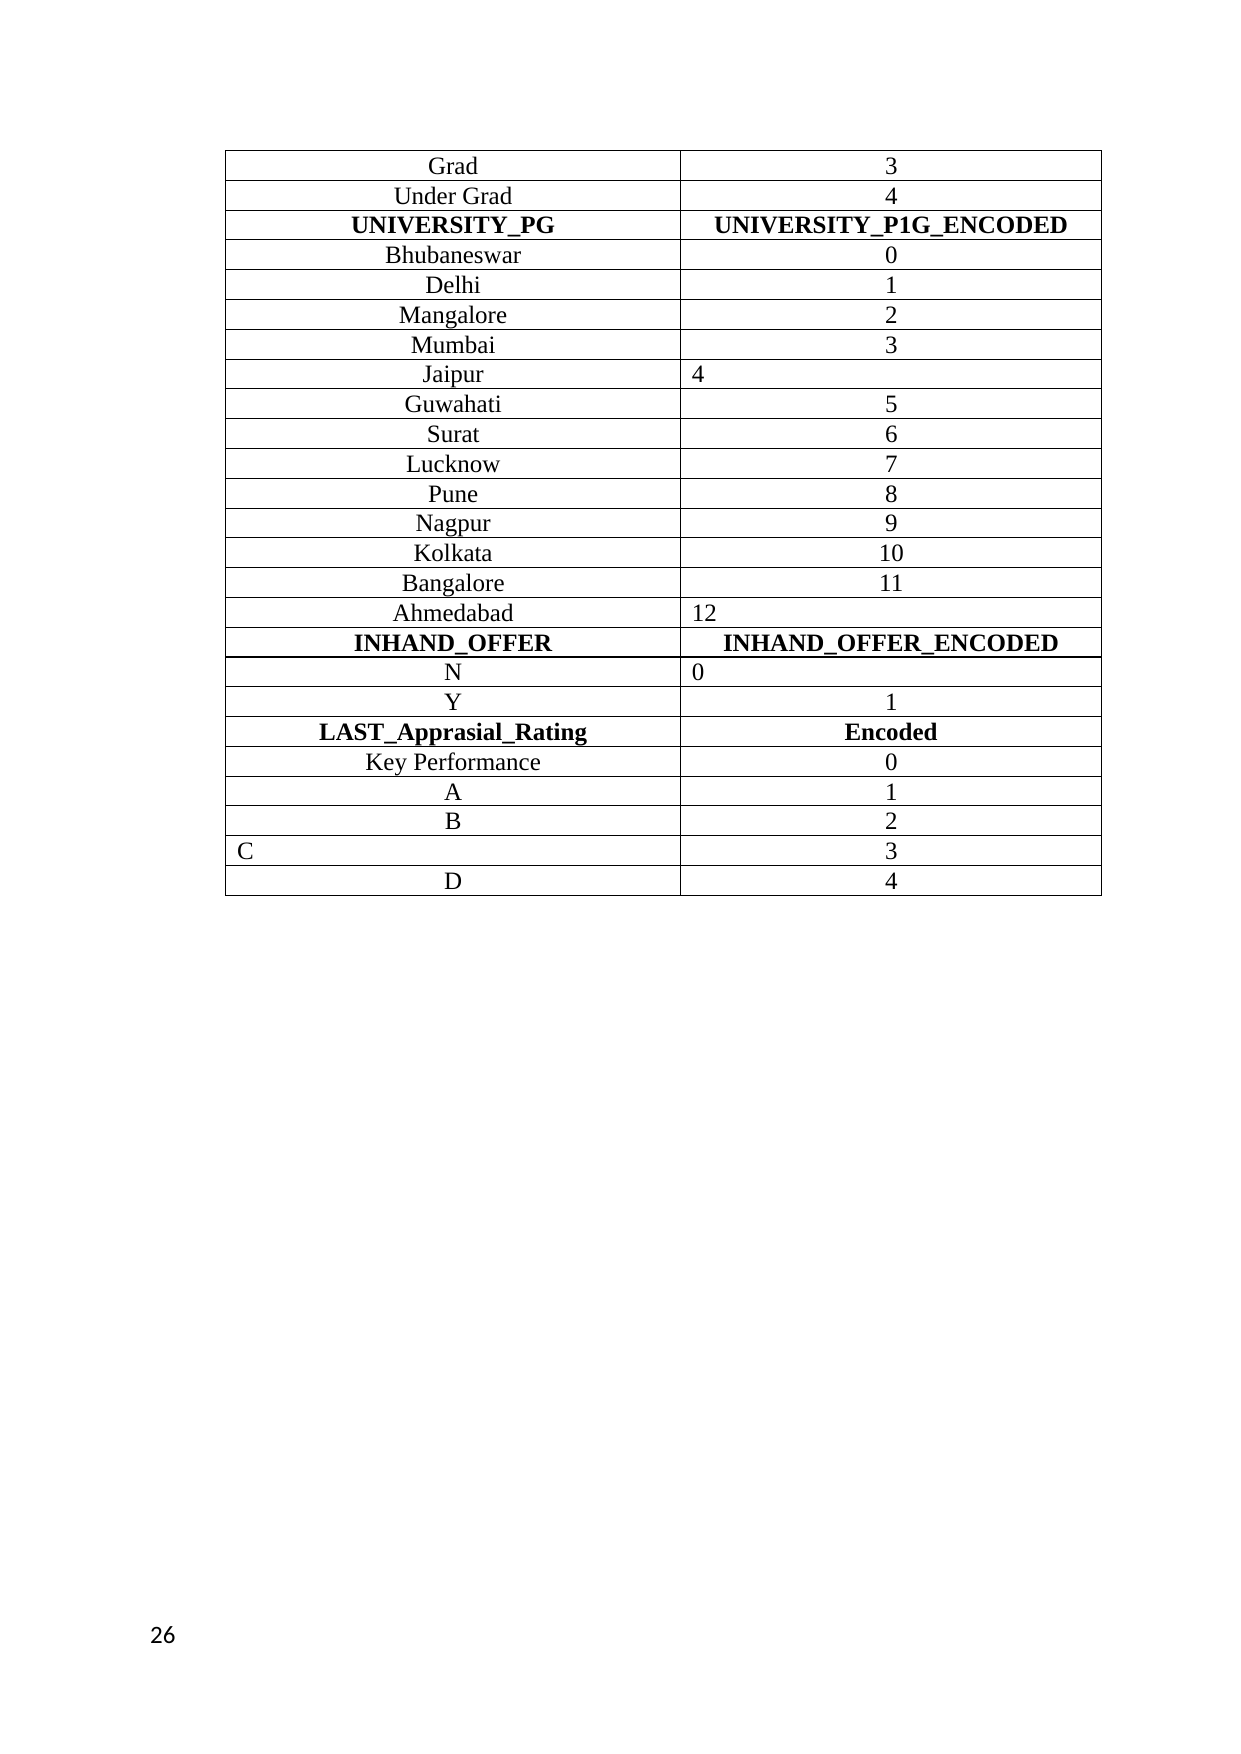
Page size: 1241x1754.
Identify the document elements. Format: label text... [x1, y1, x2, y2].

table_cell UNIVERSITY_P1G_ENCODED [681, 211, 1101, 239]
table_cell 1 [681, 687, 1101, 716]
table_cell 3 [681, 836, 1101, 865]
table_cell 0 [681, 747, 1101, 776]
table_cell Y [226, 687, 680, 716]
table_cell Guwahati [226, 389, 680, 418]
table_cell 4 [681, 360, 1101, 388]
table_cell Surat [226, 419, 680, 448]
table_cell 4 [681, 181, 1101, 209]
table_cell Under Grad [226, 181, 680, 209]
table_cell Ahmedabad [226, 598, 680, 627]
table_cell 8 [681, 479, 1101, 507]
table_cell Kolkata [226, 538, 680, 567]
table_cell Nagpur [226, 509, 680, 537]
table_cell Pune [226, 479, 680, 507]
table_cell 9 [681, 509, 1101, 537]
table_cell B [226, 806, 680, 835]
table_cell Jaipur [226, 360, 680, 388]
table_cell 1 [681, 777, 1101, 805]
table_cell Key Performance [226, 747, 680, 776]
table_cell Lucknow [226, 449, 680, 478]
table_cell Bangalore [226, 568, 680, 597]
table_cell Bhubaneswar [226, 240, 680, 269]
table_cell 0 [681, 658, 1101, 686]
table_cell INHAND_OFFER_ENCODED [681, 628, 1101, 656]
table_cell Grad [226, 151, 680, 180]
table_cell 11 [681, 568, 1101, 597]
table_cell N [226, 658, 680, 686]
table_cell 10 [681, 538, 1101, 567]
table_cell LAST_Apprasial_Rating [226, 717, 680, 746]
table_cell Mumbai [226, 330, 680, 358]
table_cell 12 [681, 598, 1101, 627]
table_cell 0 [681, 240, 1101, 269]
table_cell C [226, 836, 680, 865]
table_cell 5 [681, 389, 1101, 418]
table_cell 4 [681, 866, 1101, 895]
table_cell 1 [681, 270, 1101, 299]
table_cell A [226, 777, 680, 805]
table_cell Mangalore [226, 300, 680, 329]
table_cell Delhi [226, 270, 680, 299]
table_cell D [226, 866, 680, 895]
table_cell UNIVERSITY_PG [226, 211, 680, 239]
table_cell 6 [681, 419, 1101, 448]
table_cell Encoded [681, 717, 1101, 746]
table_cell 7 [681, 449, 1101, 478]
table_cell 3 [681, 330, 1101, 358]
table_cell 3 [681, 151, 1101, 180]
table_cell 2 [681, 806, 1101, 835]
table_cell INHAND_OFFER [226, 628, 680, 656]
table_cell 2 [681, 300, 1101, 329]
